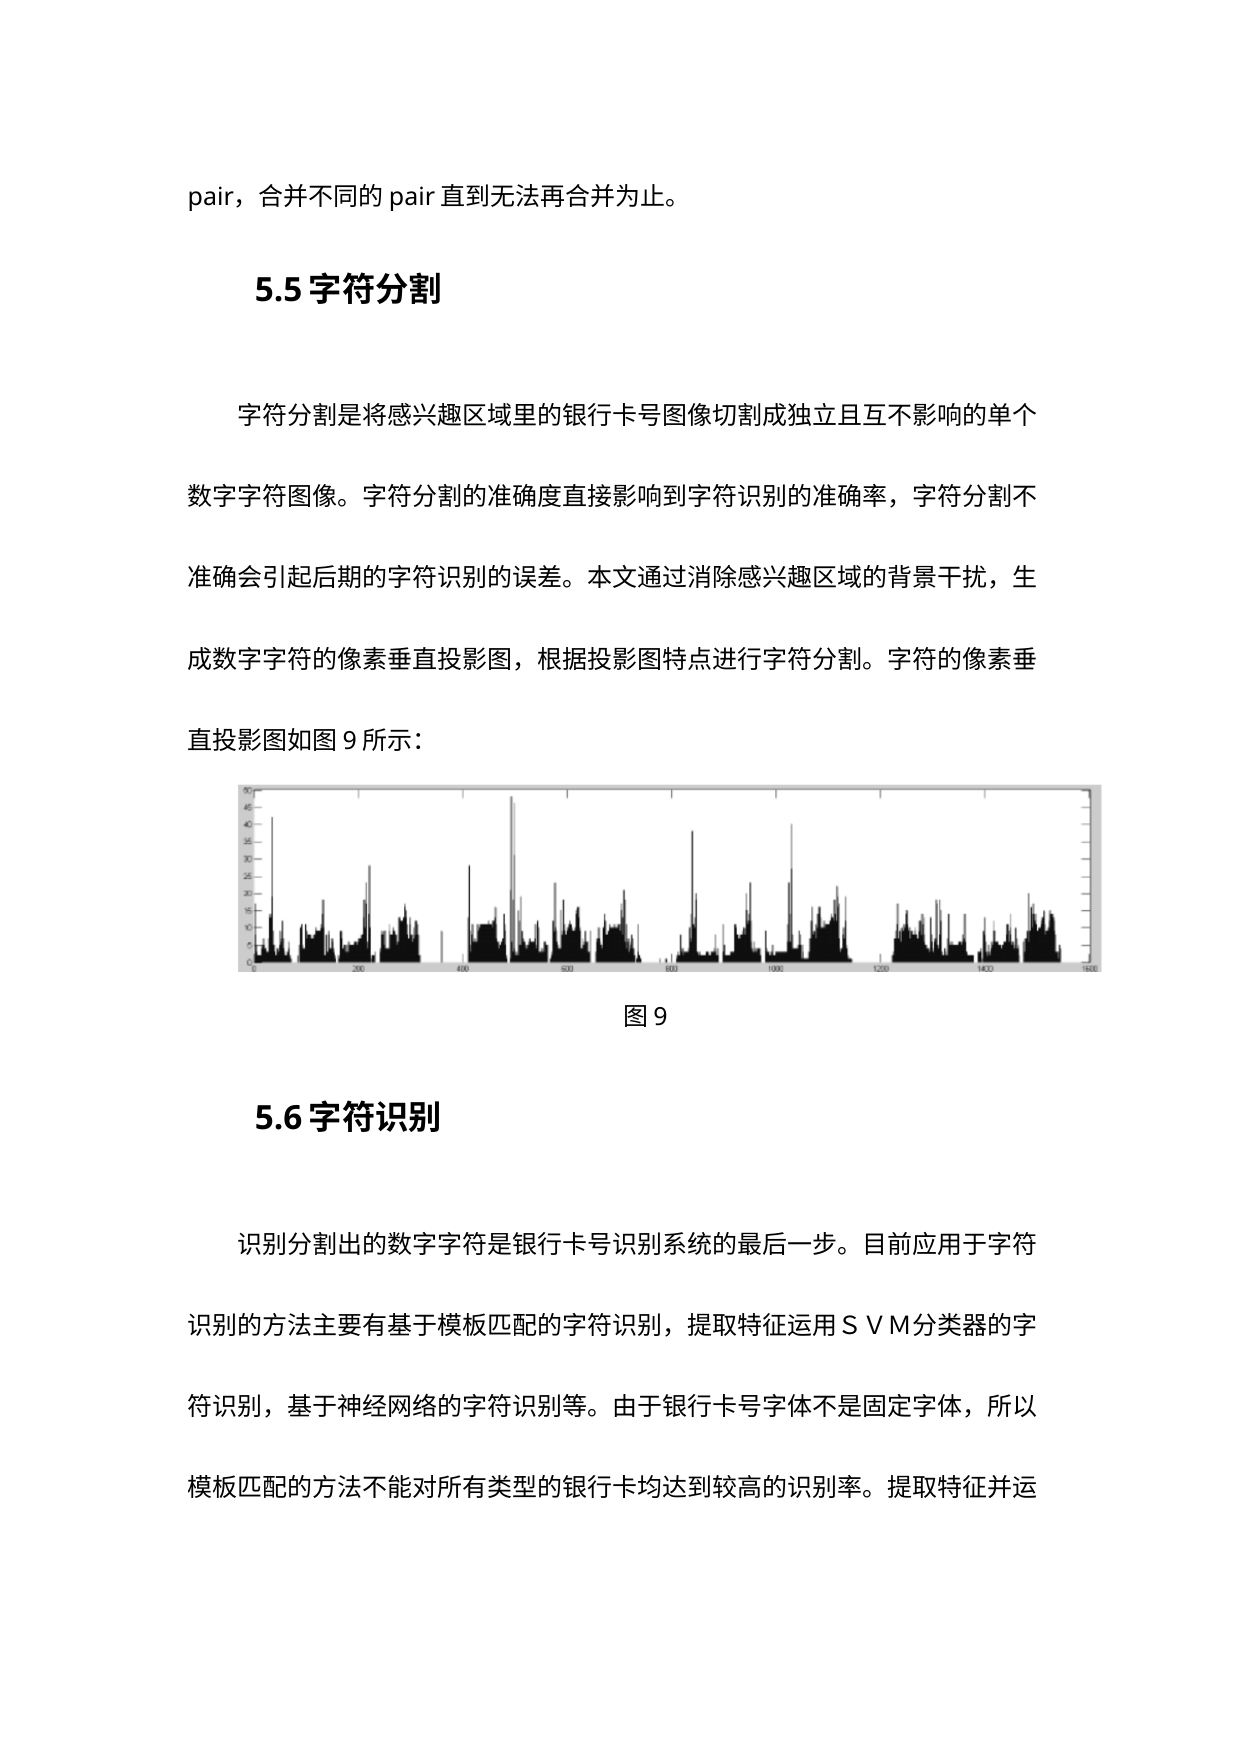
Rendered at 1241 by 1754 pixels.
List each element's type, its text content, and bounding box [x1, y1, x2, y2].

picture [237, 783, 1103, 972]
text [187, 162, 1053, 227]
text 字符分割是将感兴趣区域里的银行卡号图像切割成独立且互不影响的单个数字字符图像。字符分割的准确度直接影响到字符识别的准确率，字符分割不准确会引起后期的字符识别的误差。本文通过消除感兴趣区域的背景干扰，生成数字字符的像素垂直投影图，根据投影图特点进行字符分割。字符的像素垂直投影图如图9所示： [187, 381, 1053, 771]
subtitle 5.6字符识别 [187, 1083, 1053, 1148]
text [187, 1210, 1053, 1518]
text 图9 [187, 982, 1053, 1047]
subtitle 5.5字符分割 [187, 254, 1053, 319]
